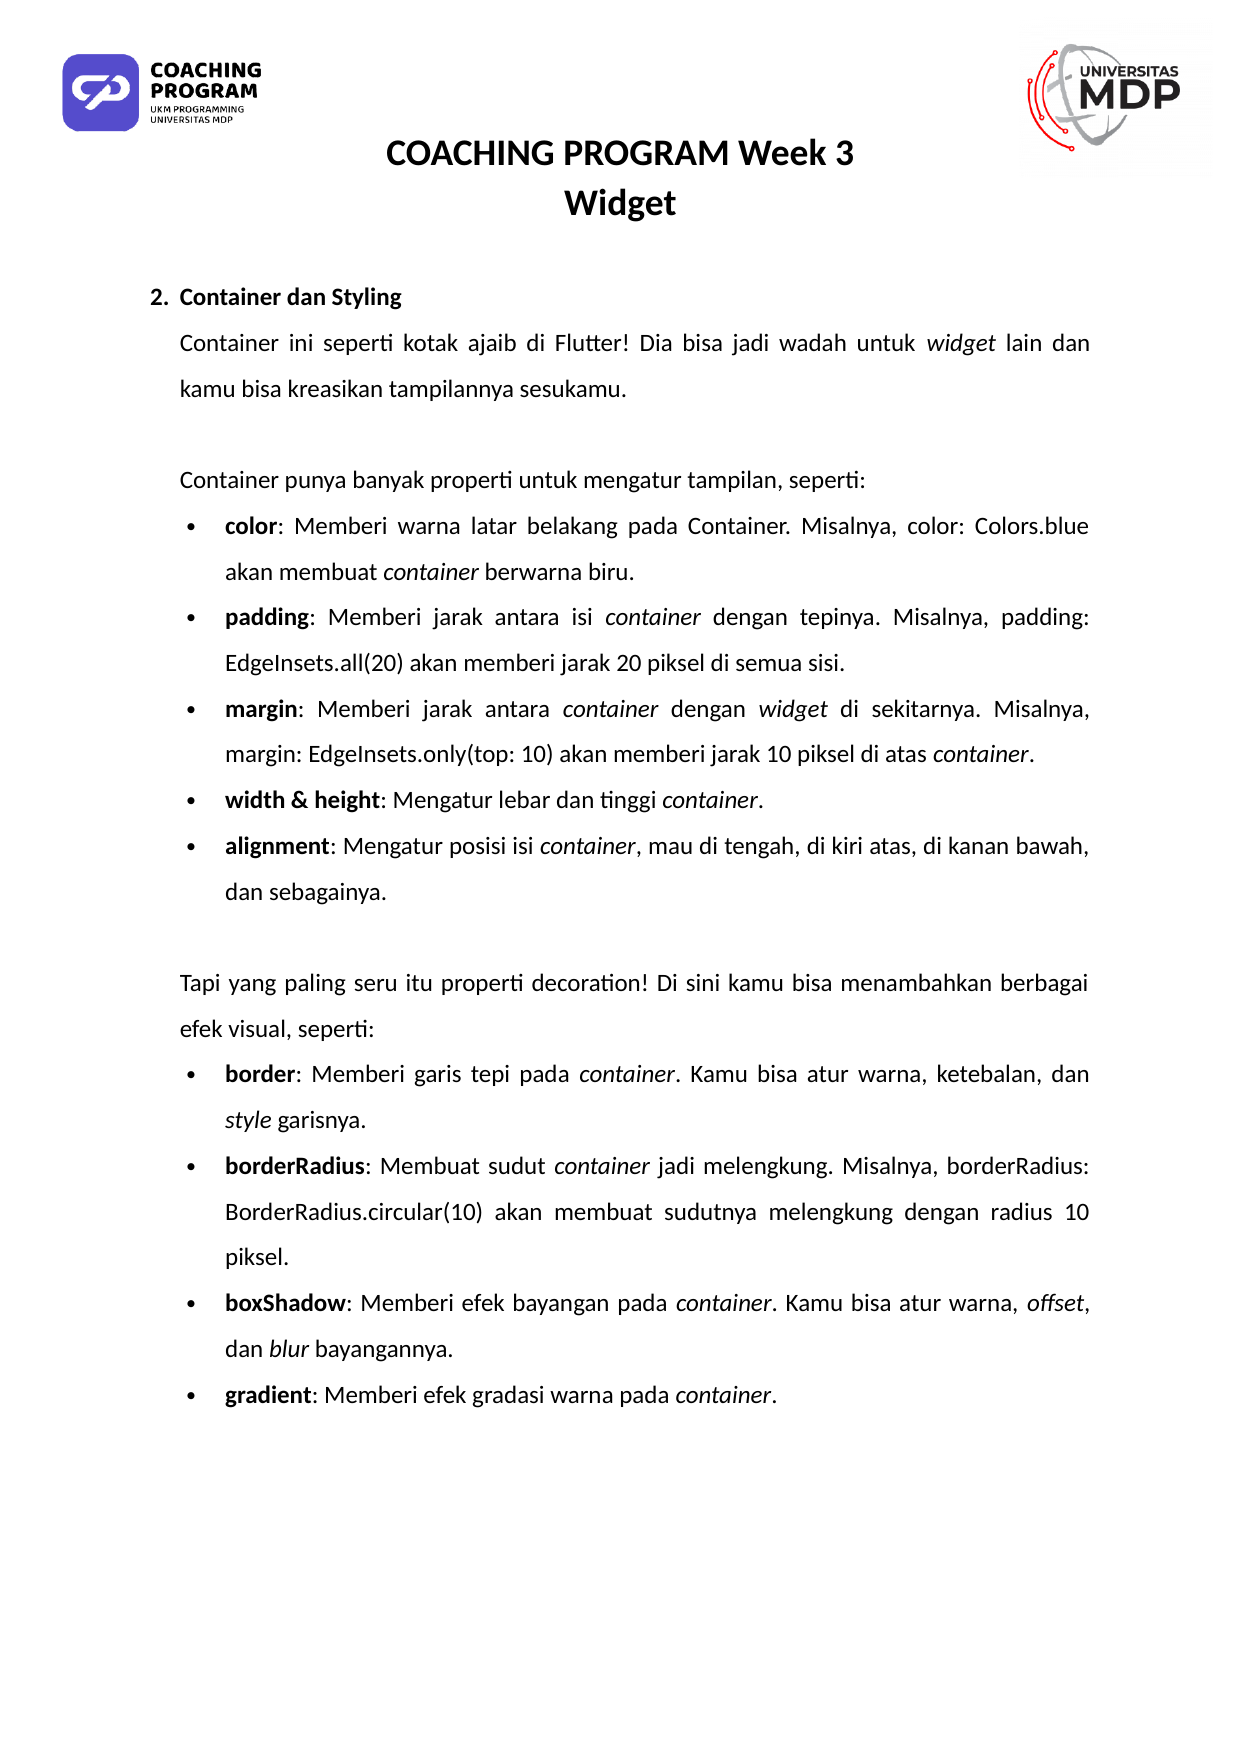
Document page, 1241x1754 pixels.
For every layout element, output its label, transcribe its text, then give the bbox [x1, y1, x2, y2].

list alignment: Mengatur posisi isi container, mau di tengah, di kiri atas, di kanan bawah, dan sebagainya. [187, 830, 1090, 906]
list border: Memberi garis tepi pada container. Kamu bisa atur warna, ketebalan, dan style garisnya. [187, 1059, 1090, 1135]
list Container ini seperti kotak ajaib di Flutter! Dia bisa jadi wadah untuk widget lain dan kamu bisa kreasikan tampilannya sesukamu. [179, 327, 1090, 403]
picture [55, 49, 269, 140]
list width & height: Mengatur lebar dan tinggi container. [187, 784, 1090, 815]
list gradient: Memberi efek gradasi warna pada container. [187, 1379, 1090, 1409]
list Container punya banyak properti untuk mengatur tampilan, seperti: [179, 464, 1090, 495]
picture [1018, 17, 1213, 178]
list Tapi yang paling seru itu properti decoration! Di sini kamu bisa menambahkan berbagai efek visual, seperti: [179, 967, 1090, 1043]
list boxShadow: Memberi efek bayangan pada container. Kamu bisa atur warna, offset, dan blur bayangannya. [187, 1287, 1090, 1363]
list margin: Memberi jarak antara container dengan widget di sekitarnya. Misalnya, margin: EdgeInsets.only(top: 10) akan memberi jarak 10 piksel di atas container. [187, 693, 1090, 769]
list color: Memberi warna latar belakang pada Container. Misalnya, color: Colors.blue akan membuat container berwarna biru. [187, 510, 1090, 586]
list padding: Memberi jarak antara isi container dengan tepinya. Misalnya, padding: EdgeInsets.all(20) akan memberi jarak 20 piksel di semua sisi. [187, 601, 1090, 678]
list Container dan Styling [150, 281, 1090, 312]
list borderRadius: Membuat sudut container jadi melengkung. Misalnya, borderRadius: BorderRadius.circular(10) akan membuat sudutnya melengkung dengan radius 10 piksel. [187, 1150, 1090, 1272]
